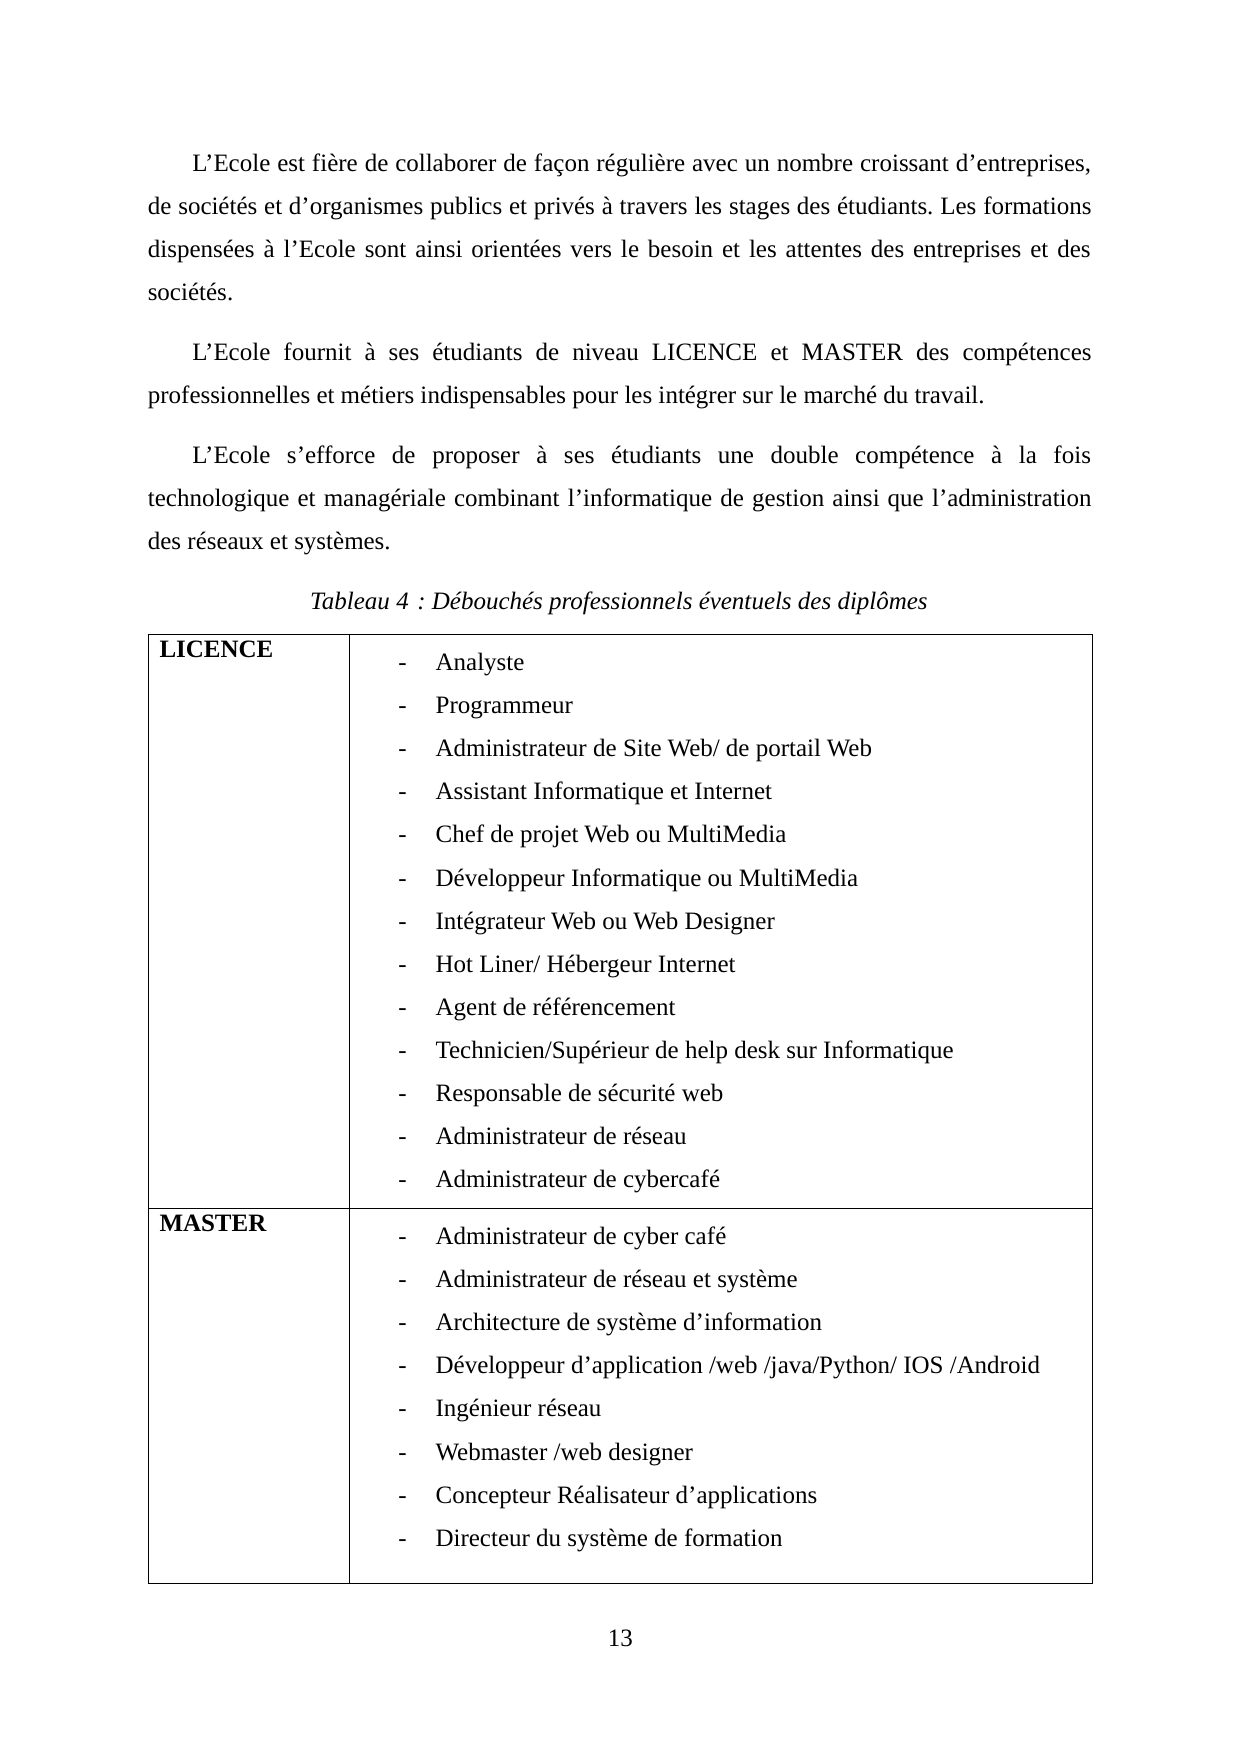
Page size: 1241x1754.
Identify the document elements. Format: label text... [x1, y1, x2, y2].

text Tableau 4 : Débouchés professionnels éventuels des diplômes [148, 586, 1093, 614]
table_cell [350, 1209, 1092, 1583]
table_cell MASTER [149, 1209, 349, 1583]
text L’Ecole fournit à ses étudiants de niveau LICENCE et MASTER des compétences professionnelles et métiers indispensables pour les intégrer sur le marché du travail. [148, 337, 1093, 409]
text L’Ecole s’efforce de proposer à ses étudiants une double compétence à la fois technologique et managériale combinant l’informatique de gestion ainsi que l’administration des réseaux et systèmes. [148, 440, 1093, 555]
table_header LICENCE [149, 635, 349, 1207]
table_header Analyste Programmeur Administrateur de Site Web/ de portail Web Assistant Informatique et Internet Chef de projet Web ou MultiMedia Développeur Informatique ou MultiMedia Intégrateur Web ou Web Designer Hot Liner/ Hébergeur Internet Agent de référencement Technicien/Supérieur de help desk sur Informatique Responsable de sécurité web Administrateur de réseau Administrateur de cybercafé [350, 635, 1092, 1207]
text L’Ecole est fière de collaborer de façon régulière avec un nombre croissant d’entreprises, de sociétés et d’organismes publics et privés à travers les stages des étudiants. Les formations dispensées à l’Ecole sont ainsi orientées vers le besoin et les attentes des entreprises et des sociétés. [148, 148, 1093, 306]
